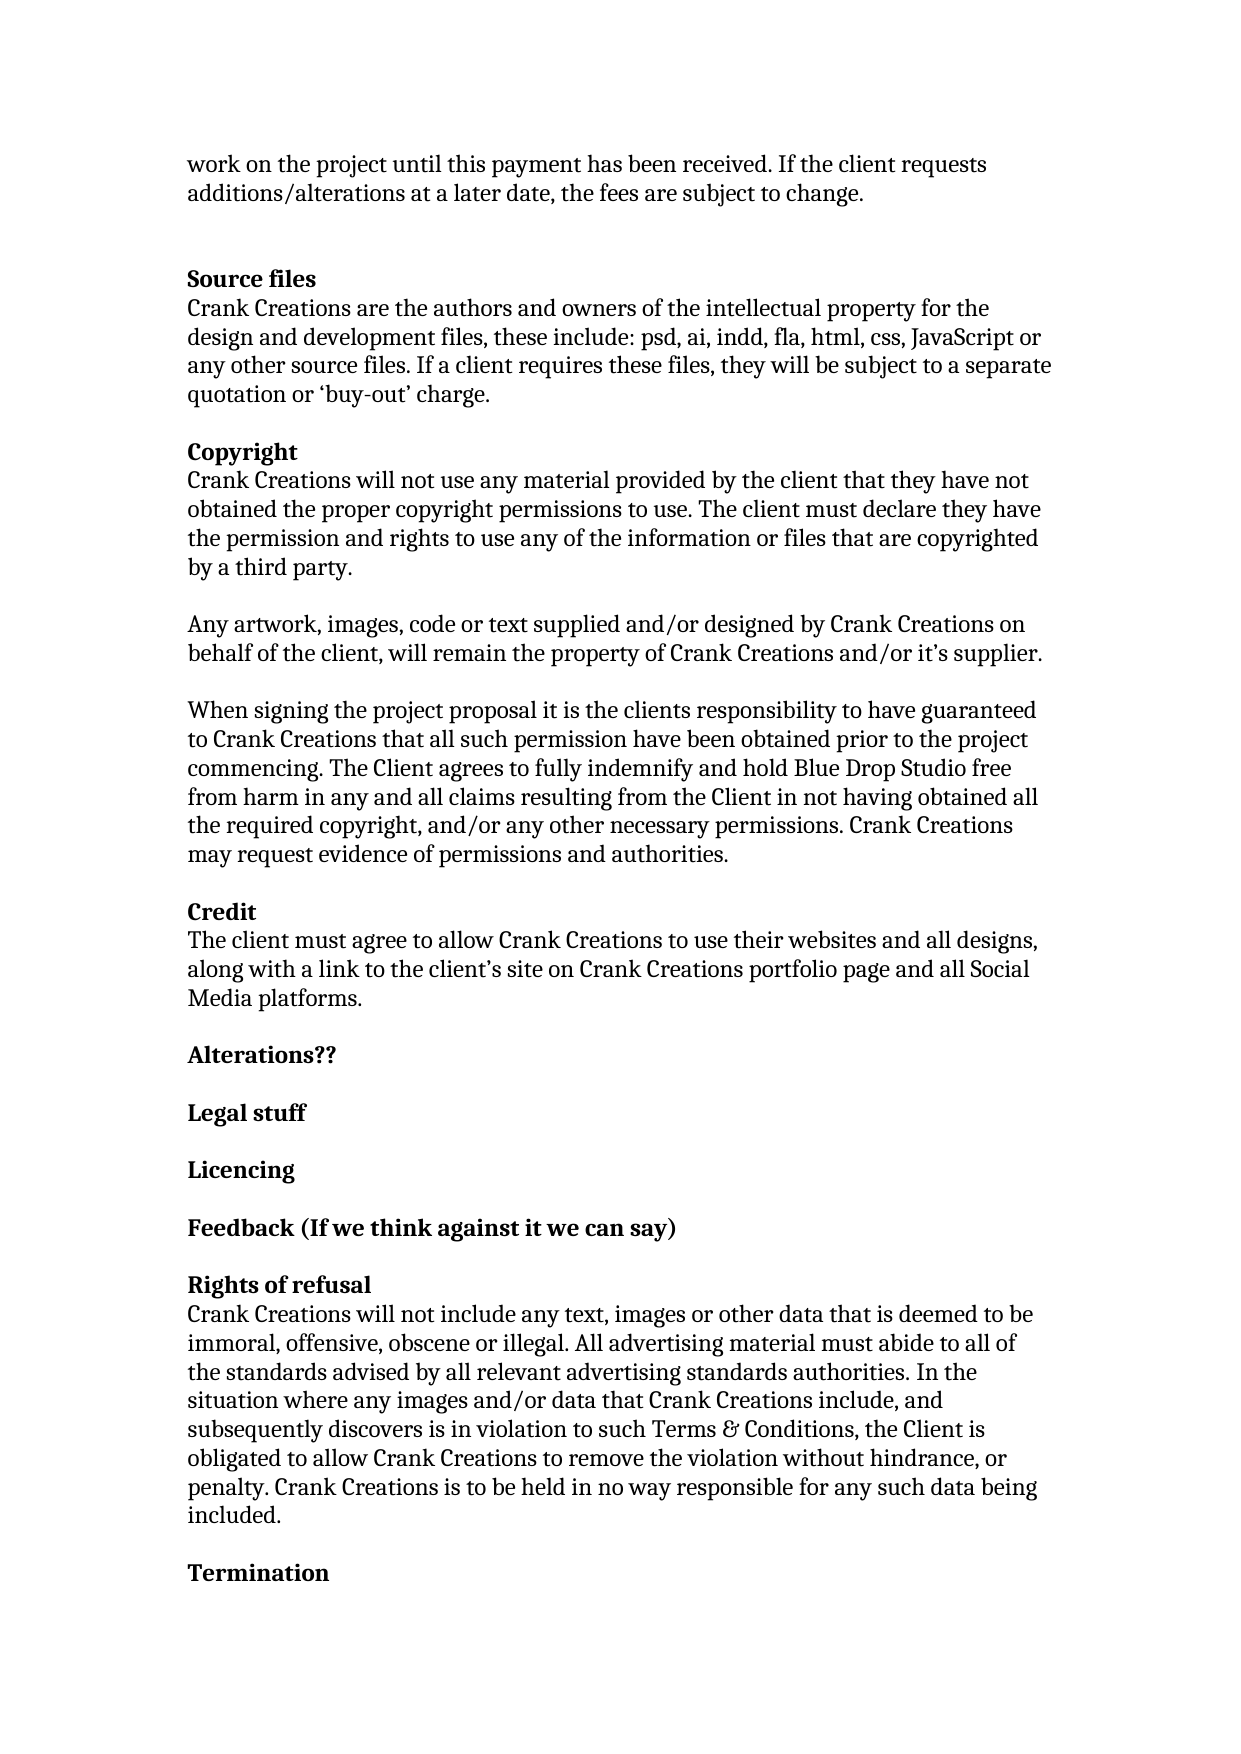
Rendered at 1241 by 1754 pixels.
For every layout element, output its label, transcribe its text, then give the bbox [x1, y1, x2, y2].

text The client must agree to allow Crank Creations to use their websites and all designs, along with a link to the client’s site on Crank Creations portfolio page and all Social Media platforms. [187, 926, 1053, 1012]
text Rights of refusal [187, 1271, 1053, 1300]
text Alterations?? [187, 1041, 1053, 1070]
text Legal stuff [187, 1099, 1053, 1127]
text Copyright [187, 437, 1053, 466]
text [187, 150, 1053, 207]
text Termination [187, 1559, 1053, 1587]
text Crank Creations will not use any material provided by the client that they have not obtained the proper copyright permissions to use. The client must declare they have the permission and rights to use any of the information or files that are copyrighted by a third party. [187, 466, 1053, 581]
text Source files [187, 265, 1053, 294]
text Credit [187, 897, 1053, 926]
text Crank Creations will not include any text, images or other data that is deemed to be immoral, offensive, obscene or illegal. All advertising material must abide to all of the standards advised by all relevant advertising standards authorities. In the situation where any images and/or data that Crank Creations include, and subsequently discovers is in violation to such Terms & Conditions, the Client is obligated to allow Crank Creations to remove the violation without hindrance, or penalty. Crank Creations is to be held in no way responsible for any such data being included. [187, 1300, 1053, 1530]
text Crank Creations are the authors and owners of the intellectual property for the design and development files, these include: psd, ai, indd, fla, html, css, JavaScript or any other source files. If a client requires these files, they will be subject to a separate quotation or ‘buy-out’ charge. [187, 294, 1053, 409]
text Licencing [187, 1156, 1053, 1185]
text Any artwork, images, code or text supplied and/or designed by Crank Creations on behalf of the client, will remain the property of Crank Creations and/or it’s supplier. [187, 610, 1053, 667]
text Feedback (If we think against it we can say) [187, 1214, 1053, 1242]
text When signing the project proposal it is the clients responsibility to have guaranteed to Crank Creations that all such permission have been obtained prior to the project commencing. The Client agrees to fully indemnify and hold Blue Drop Studio free from harm in any and all claims resulting from the Client in not having obtained all the required copyright, and/or any other necessary permissions. Crank Creations may request evidence of permissions and authorities. [187, 696, 1053, 869]
